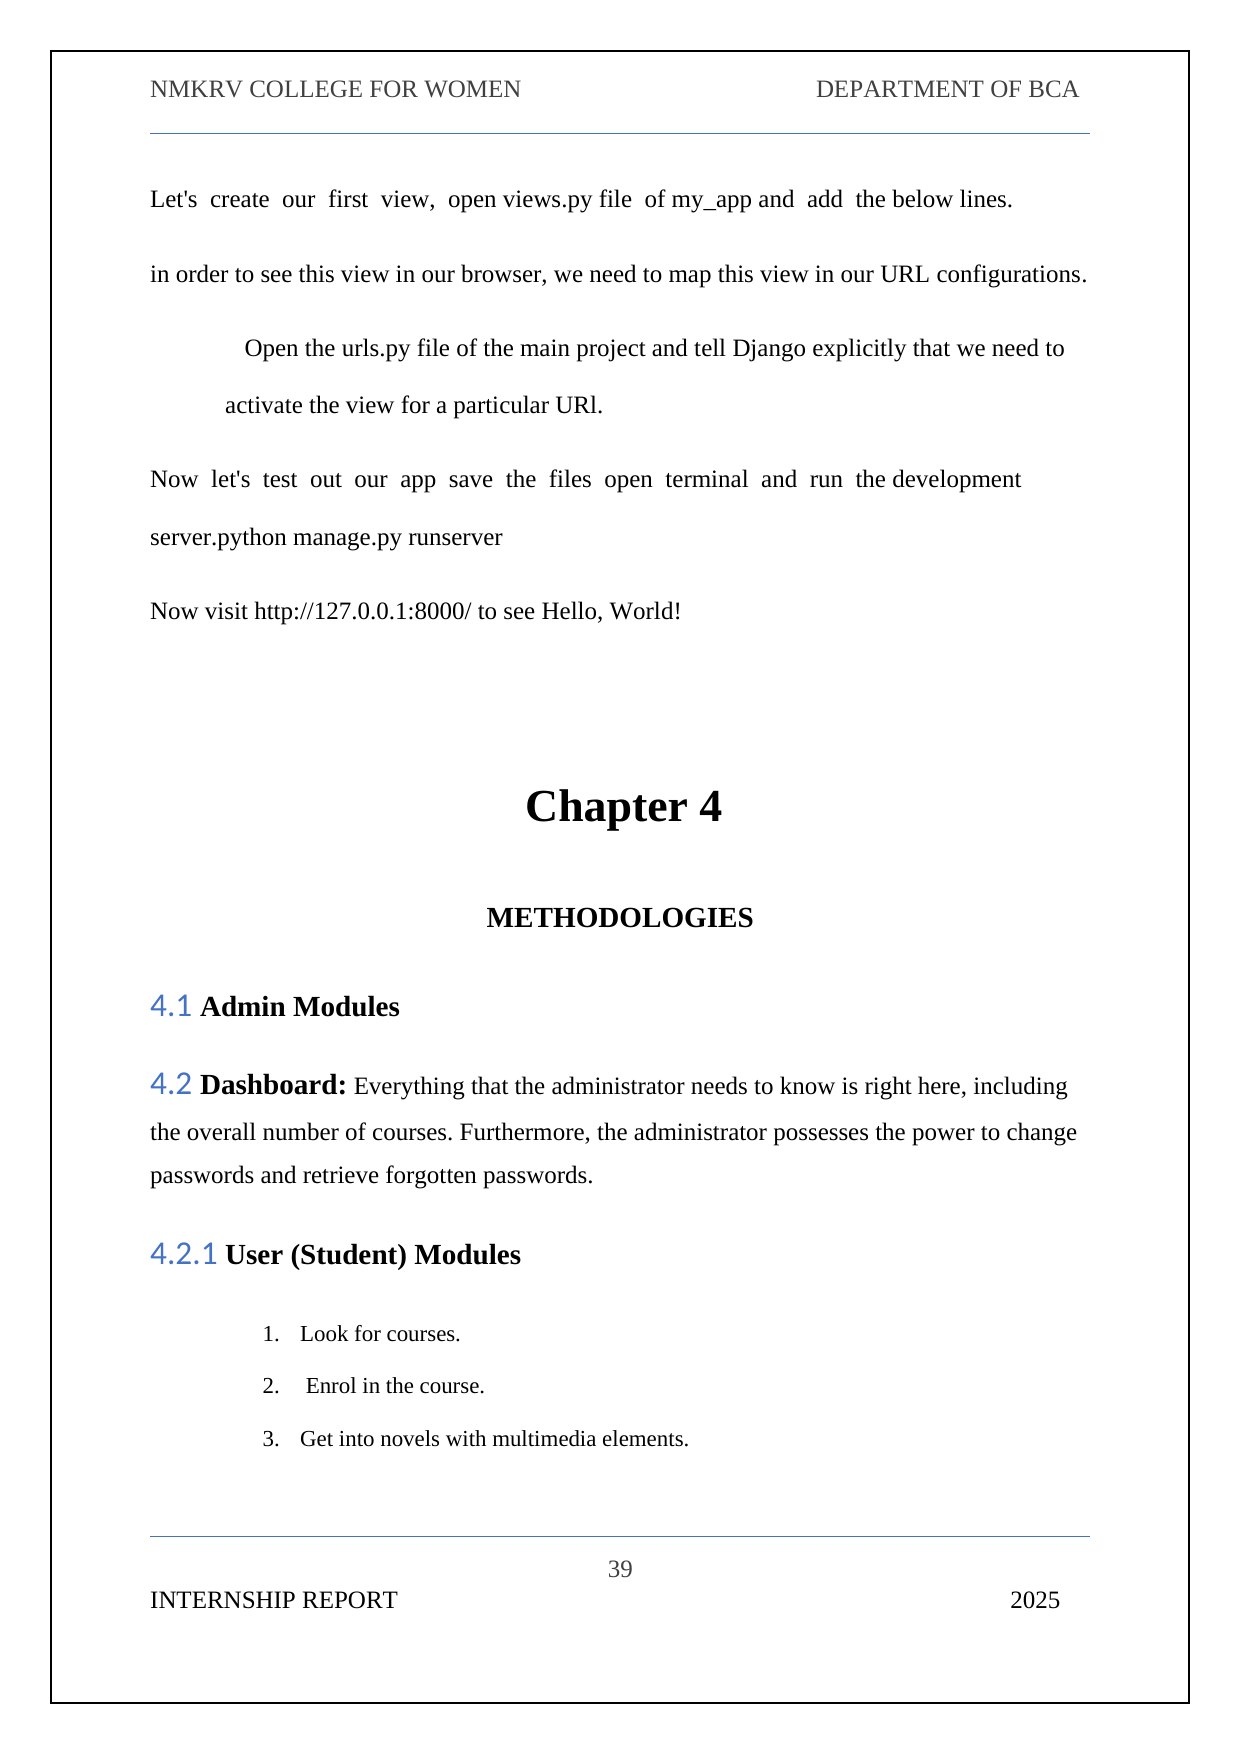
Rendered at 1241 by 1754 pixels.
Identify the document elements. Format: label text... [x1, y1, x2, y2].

text Now visit http://127.0.0.1:8000/ to see Hello, World! [150, 596, 1090, 625]
text in order to see this view in our browser, we need to map this view in our URL configurations. [150, 259, 1090, 287]
text Now let's test out our app save the files open terminal and run the development server.python manage.py runserver [150, 464, 1090, 551]
text METHODOLOGIES [150, 900, 1090, 934]
text 4.1 Admin Modules [150, 984, 1090, 1025]
text Open the urls.py file of the main project and tell Django explicitly that we need to activate the view for a particular URl. [225, 333, 1090, 419]
text Chapter 4 [450, 778, 1090, 831]
list Enrol in the course. [262, 1373, 1090, 1399]
text 4.2 Dashboard: Everything that the administrator needs to know is right here, including the overall number of courses. Furthermore, the administrator possesses the power to change passwords and retrieve forgotten passwords. [150, 1062, 1090, 1189]
list Look for courses. [262, 1320, 1090, 1346]
text Let's create our first view, open views.py file of my_app and add the below lines. [150, 184, 1090, 213]
list Get into novels with multimedia elements. [262, 1425, 1090, 1452]
text 4.2.1 User (Student) Modules [150, 1232, 1090, 1273]
